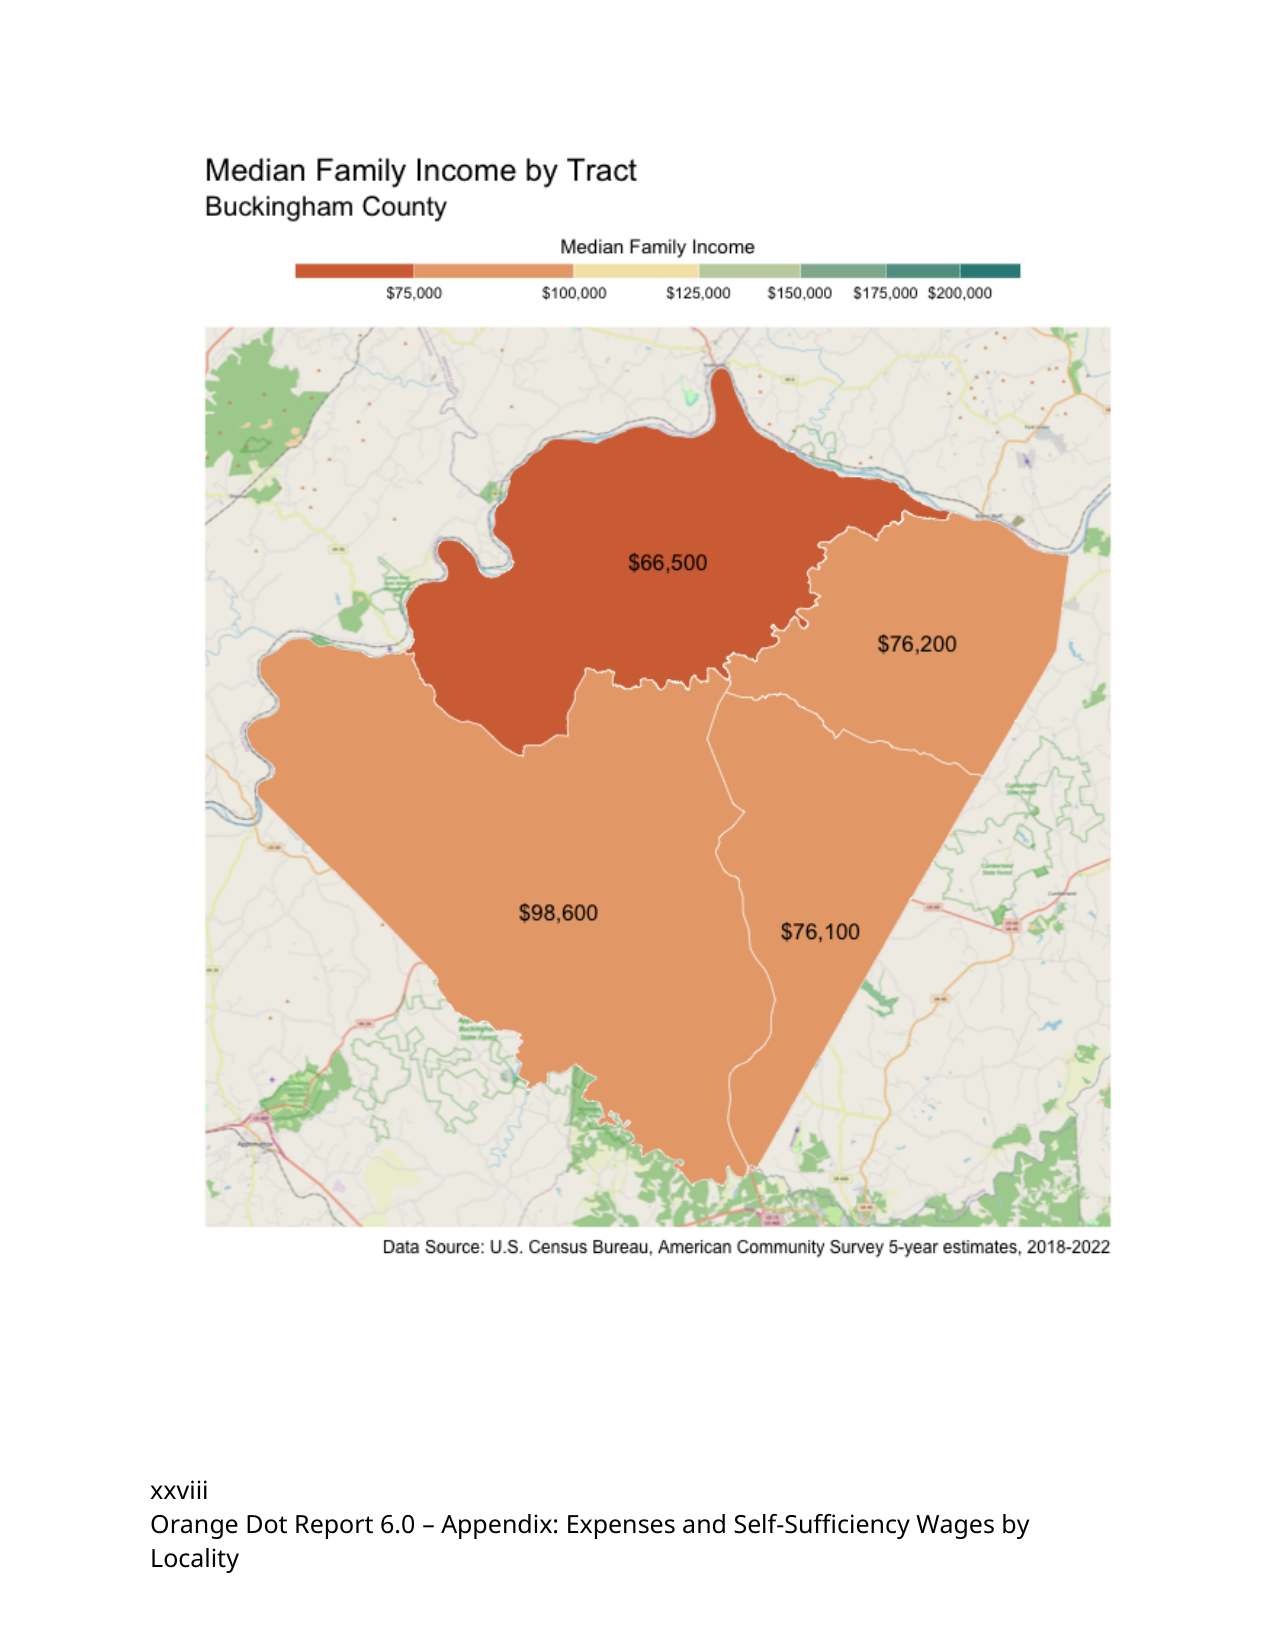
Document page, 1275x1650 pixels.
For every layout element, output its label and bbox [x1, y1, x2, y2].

picture [168, 150, 1144, 1265]
